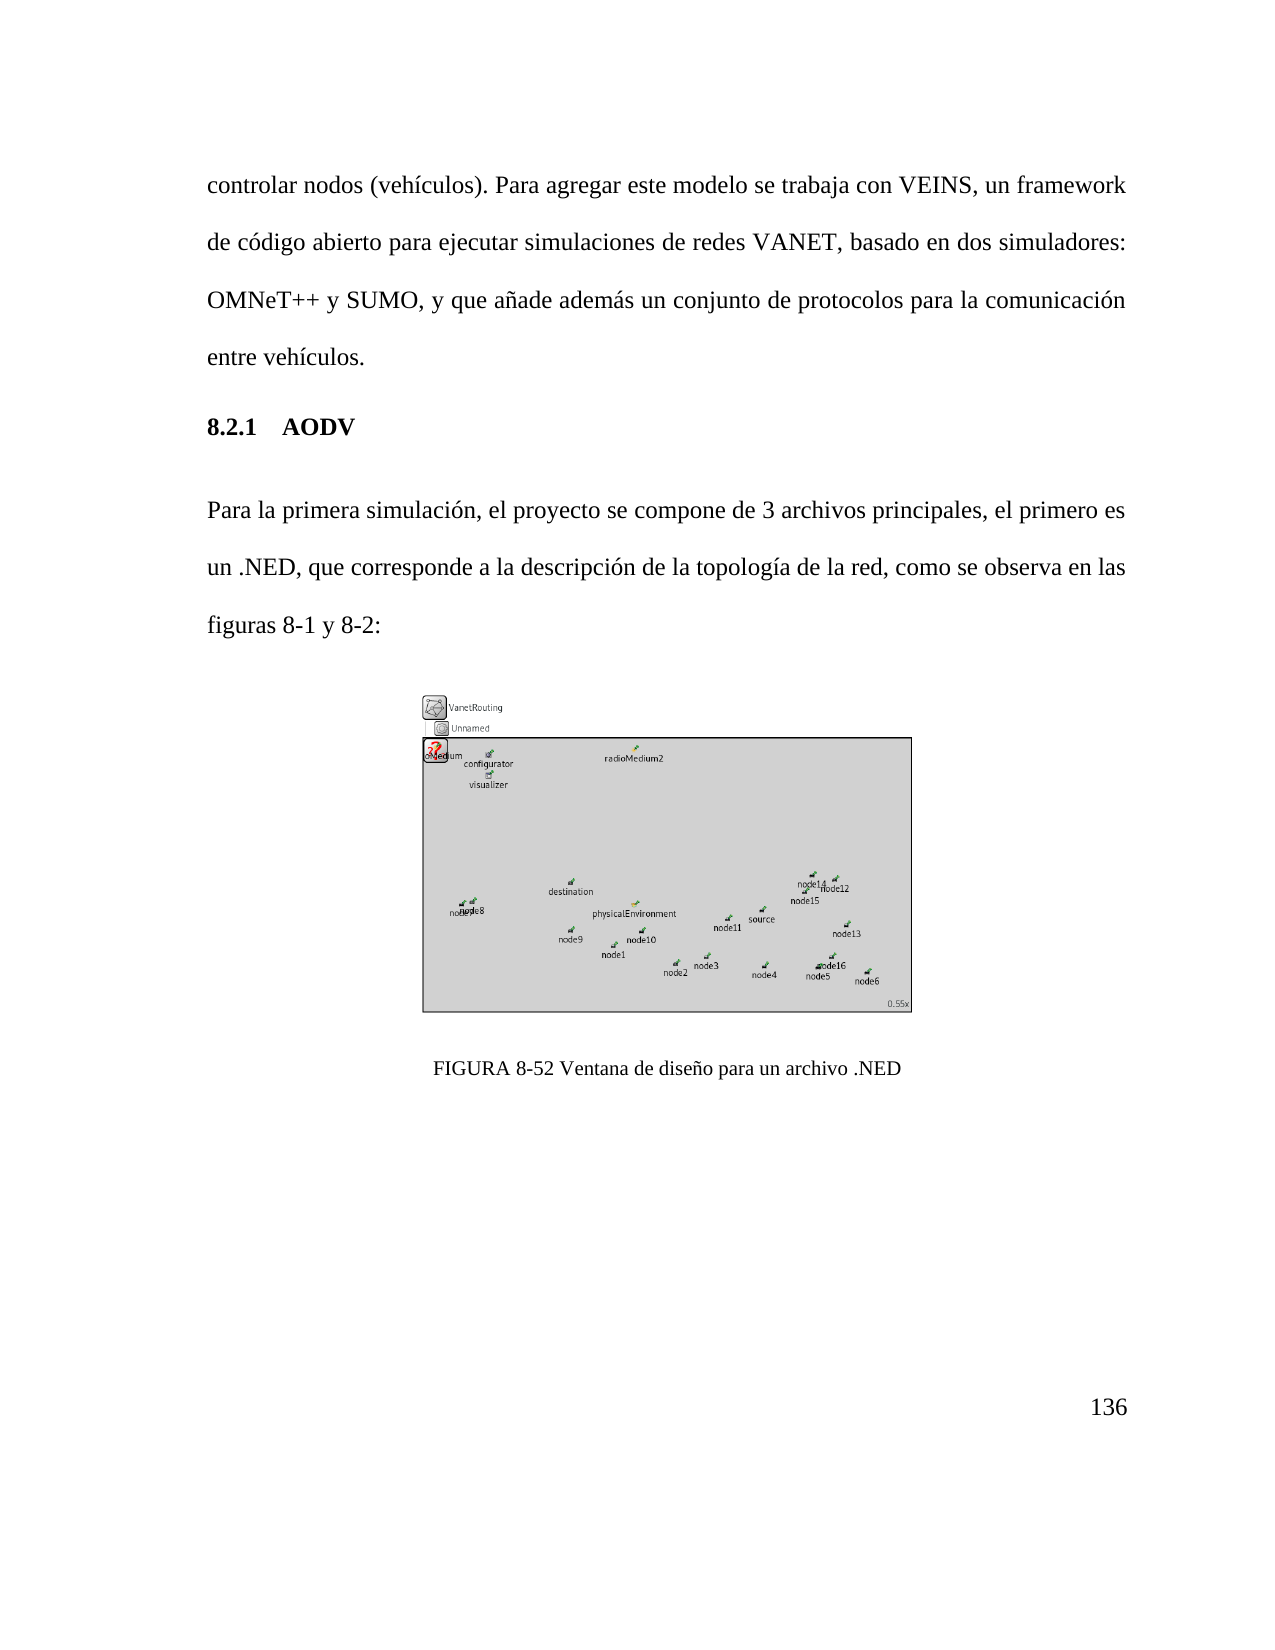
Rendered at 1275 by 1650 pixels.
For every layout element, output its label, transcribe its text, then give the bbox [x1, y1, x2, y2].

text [207, 170, 1127, 371]
text Figura - Ventana de diseño para un archivo .ned [207, 1056, 1127, 1080]
picture [419, 692, 915, 1016]
text Para la primera simulación, el proyecto se compone de 3 archivos principales, el primero es un .NED, que corresponde a la descripción de la topología de la red, como se observa en las figuras 8-1 y 8-2: [207, 495, 1127, 639]
subtitle AODV [207, 412, 1127, 441]
